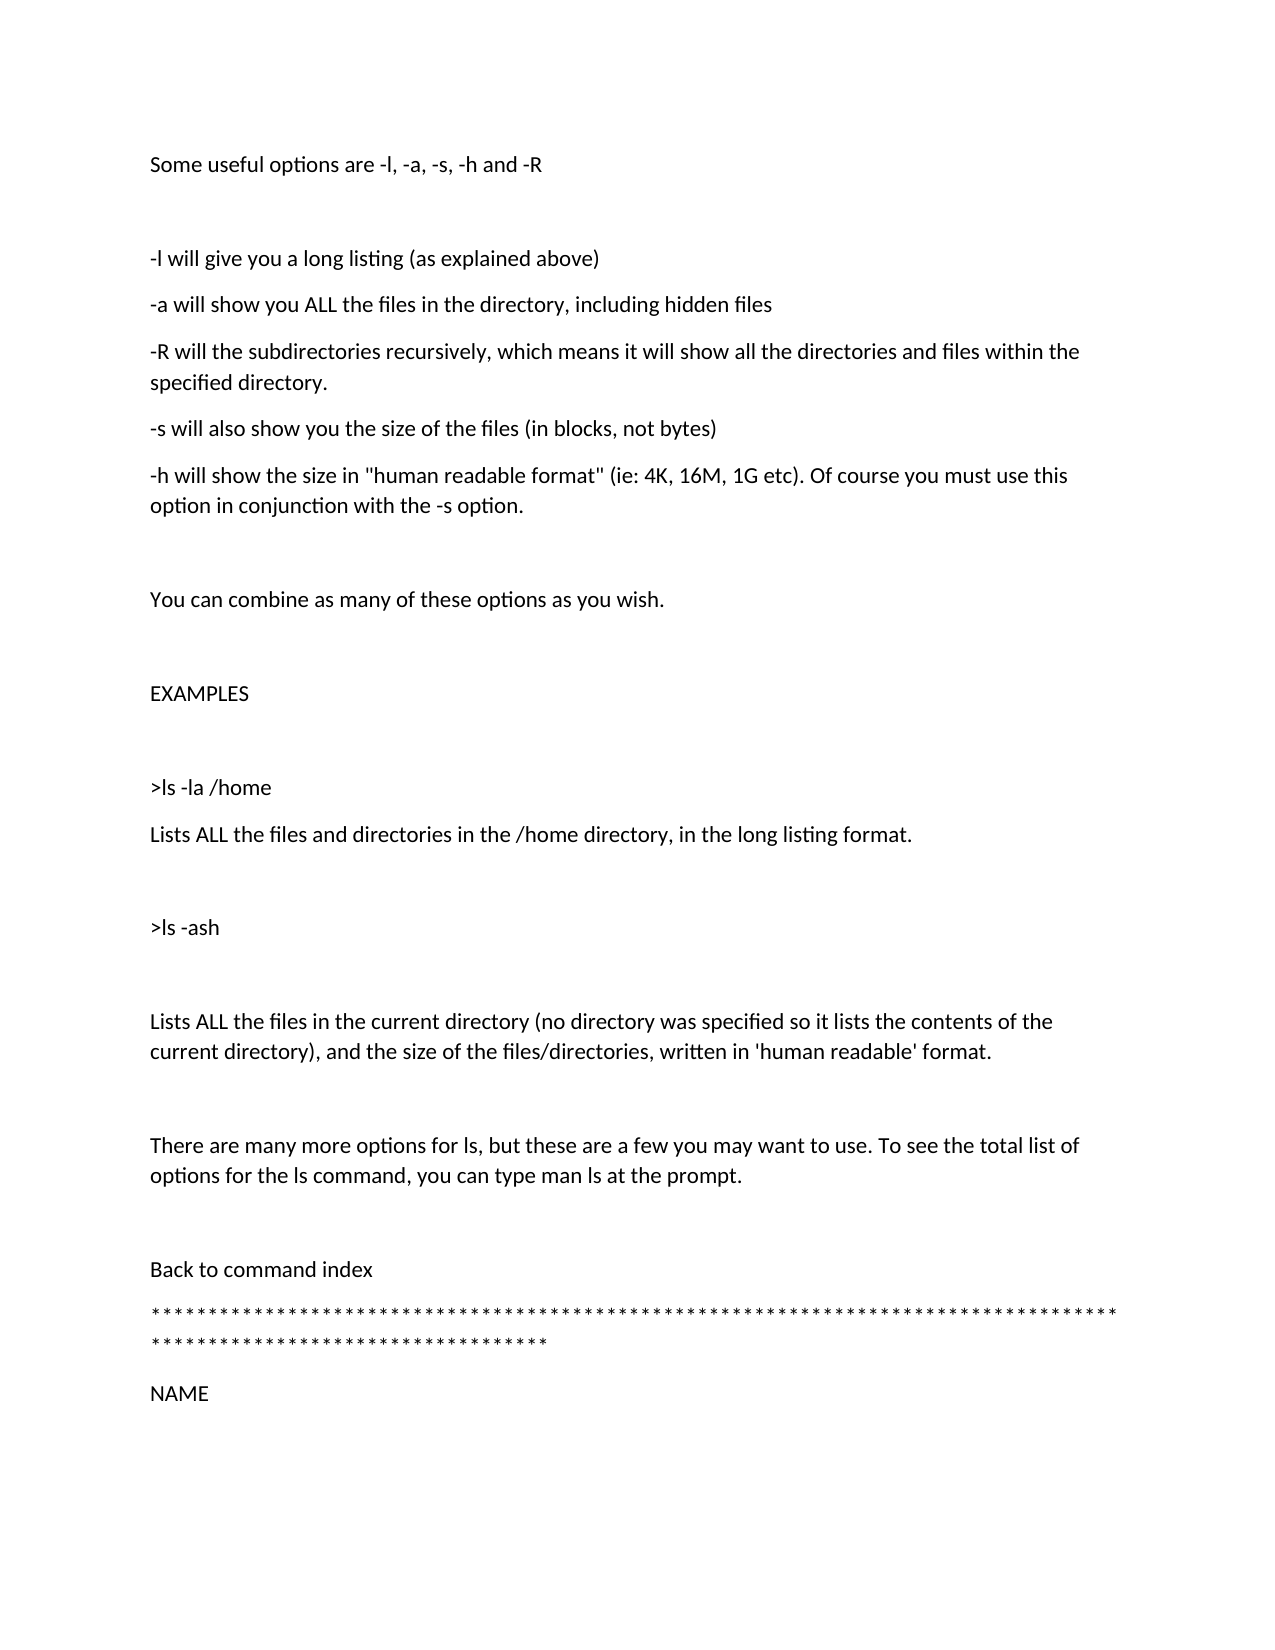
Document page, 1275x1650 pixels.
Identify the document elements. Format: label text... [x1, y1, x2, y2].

text NAME [150, 1379, 1125, 1407]
text >ls -ash [150, 913, 1125, 942]
text ************************************************************************************************************************ [150, 1302, 1125, 1360]
text -l will give you a long listing (as explained above) [150, 244, 1125, 272]
text >ls -la /home [150, 773, 1125, 801]
text -a will show you ALL the files in the directory, including hidden files [150, 291, 1125, 319]
text Back to command index [150, 1255, 1125, 1283]
text EXAMPLES [150, 679, 1125, 707]
text -R will the subdirectories recursively, which means it will show all the directories and files within the specified directory. [150, 337, 1125, 396]
text There are many more options for ls, but these are a few you may want to use. To see the total list of options for the ls command, you can type man ls at the prompt. [150, 1131, 1125, 1189]
text -h will show the size in "human readable format" (ie: 4K, 16M, 1G etc). Of course you must use this option in conjunction with the -s option. [150, 461, 1125, 520]
text Some useful options are -l, -a, -s, -h and -R [150, 150, 1125, 178]
text Lists ALL the files in the current directory (no directory was specified so it lists the contents of the current directory), and the size of the files/directories, written in 'human readable' format. [150, 1007, 1125, 1066]
text Lists ALL the files and directories in the /home directory, in the long listing format. [150, 820, 1125, 848]
text -s will also show you the size of the files (in blocks, not bytes) [150, 414, 1125, 443]
text You can combine as many of these options as you wish. [150, 585, 1125, 613]
